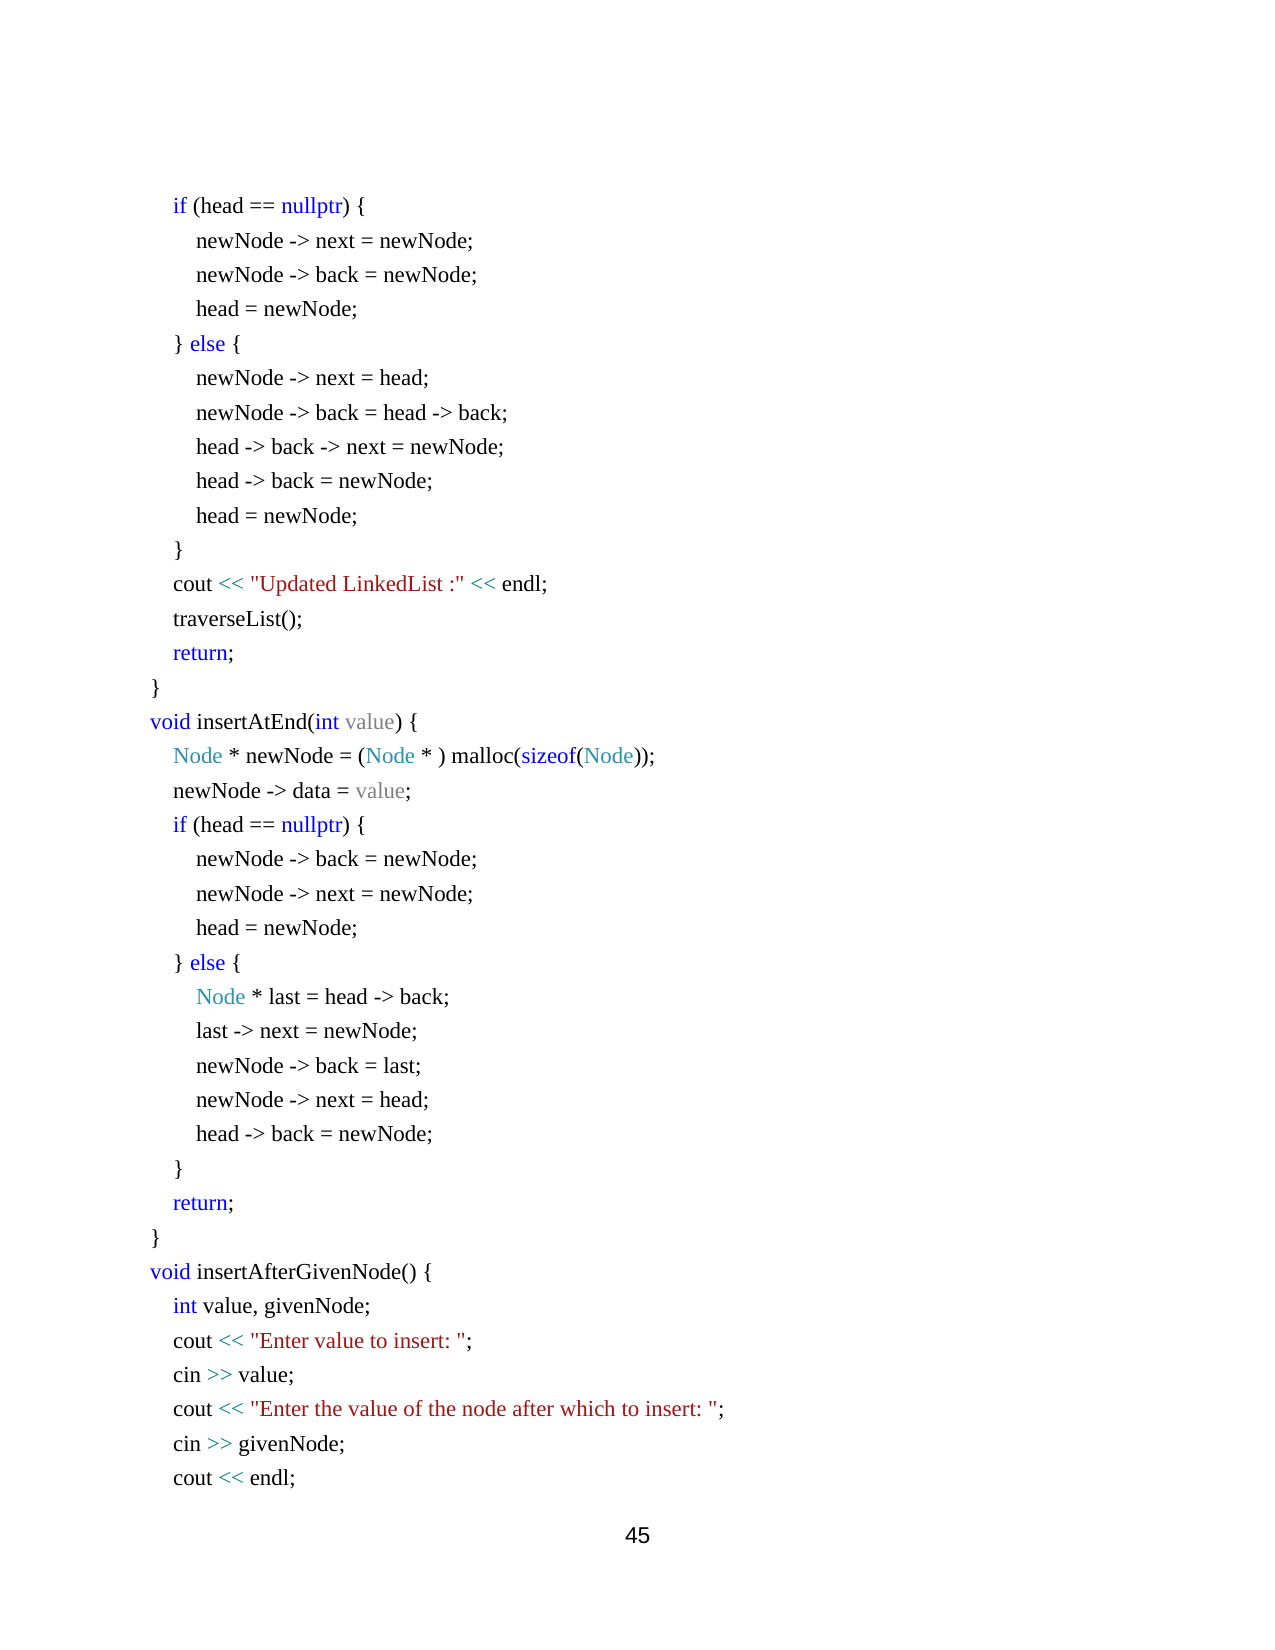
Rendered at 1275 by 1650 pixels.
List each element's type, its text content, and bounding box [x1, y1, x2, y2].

text } else { [150, 322, 1125, 356]
text head -> back -> next = newNode; [150, 425, 1125, 459]
text newNode -> next = head; [150, 1078, 1125, 1112]
text newNode -> back = last; [150, 1044, 1125, 1078]
text if (head == nullptr) { [150, 184, 1125, 219]
text newNode -> data = value; [150, 769, 1125, 803]
text return; [150, 1181, 1125, 1216]
text cout << "Enter value to insert: "; [150, 1319, 1125, 1353]
text last -> next = newNode; [150, 1009, 1125, 1044]
text cin >> value; [150, 1353, 1125, 1387]
text void insertAtEnd(int value) { [150, 700, 1125, 734]
text newNode -> back = newNode; [150, 253, 1125, 287]
text } [150, 1216, 1125, 1250]
text head -> back = newNode; [150, 459, 1125, 494]
text head = newNode; [150, 494, 1125, 528]
text cout << endl; [150, 1456, 1125, 1491]
text void insertAfterGivenNode() { [150, 1250, 1125, 1284]
text traverseList(); [150, 597, 1125, 631]
text cin >> givenNode; [150, 1422, 1125, 1456]
text } [150, 528, 1125, 562]
text cout << "Enter the value of the node after which to insert: "; [150, 1387, 1125, 1422]
text head = newNode; [150, 906, 1125, 941]
text int value, givenNode; [150, 1284, 1125, 1319]
text if (head == nullptr) { [150, 803, 1125, 837]
text Node * newNode = (Node * ) malloc(sizeof(Node)); [150, 734, 1125, 769]
text } [150, 1147, 1125, 1181]
text Node * last = head -> back; [150, 975, 1125, 1009]
text } [150, 666, 1125, 700]
text head = newNode; [150, 287, 1125, 322]
text newNode -> back = newNode; [150, 837, 1125, 872]
text newNode -> next = head; [150, 356, 1125, 391]
text newNode -> back = head -> back; [150, 391, 1125, 425]
text return; [150, 631, 1125, 666]
text newNode -> next = newNode; [150, 872, 1125, 906]
text head -> back = newNode; [150, 1112, 1125, 1147]
text } else { [150, 941, 1125, 975]
text cout << "Updated LinkedList :" << endl; [150, 562, 1125, 597]
text newNode -> next = newNode; [150, 219, 1125, 253]
